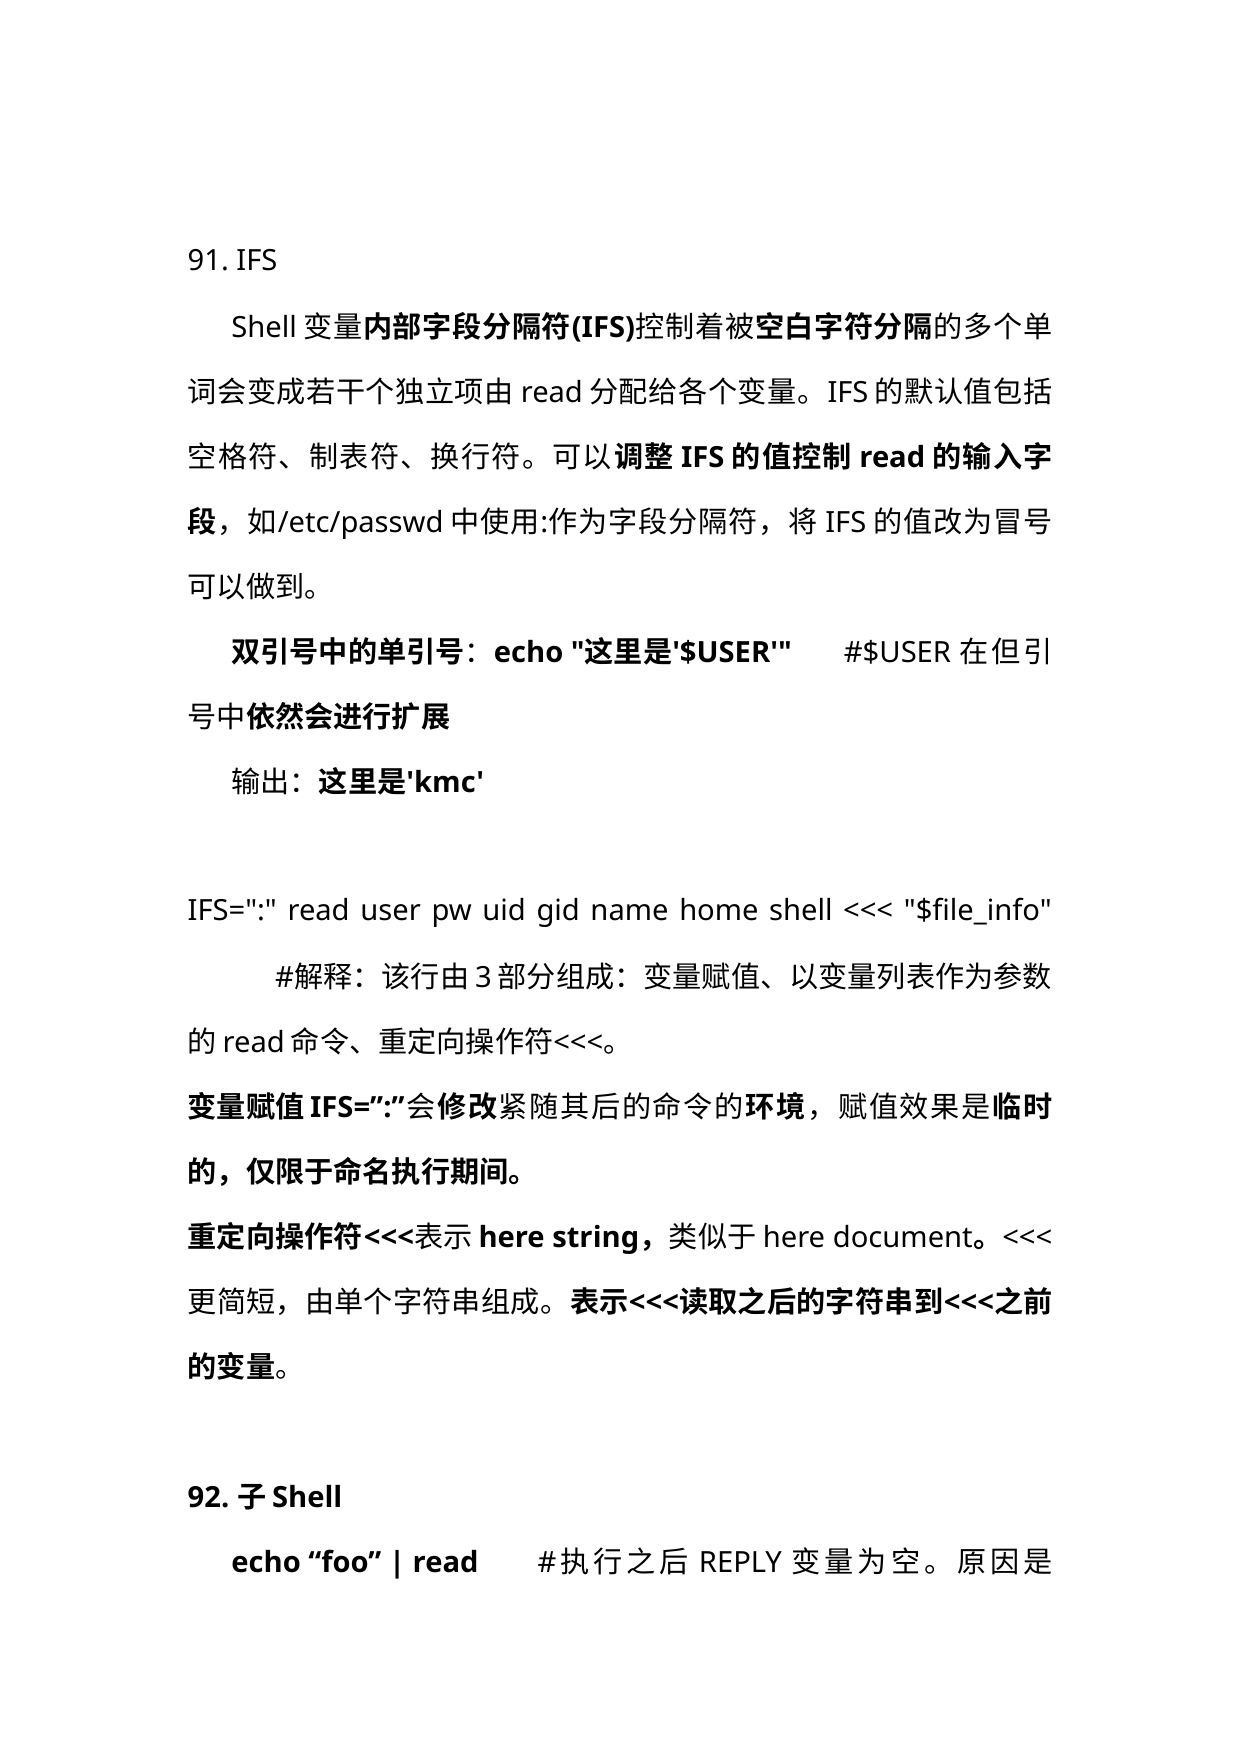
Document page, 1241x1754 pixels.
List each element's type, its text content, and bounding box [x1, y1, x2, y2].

list IFS=":" read user pw uid gid name home shell <<< "$file_info" #解释：该行由3部分组成：变量赋值、以变量列表作为参数的read命令、重定向操作符<<<。 [187, 877, 1053, 1072]
list IFS [187, 227, 1053, 292]
list 双引号中的单引号：echo "这里是'$USER'" #$USER在但引号中依然会进行扩展 [187, 617, 1053, 747]
list 子Shell [187, 1462, 1053, 1527]
list 输出：这里是'kmc' [187, 747, 1053, 812]
list Shell变量内部字段分隔符(IFS)控制着被空白字符分隔的多个单词会变成若干个独立项由read分配给各个变量。IFS的默认值包括空格符、制表符、换行符。可以调整IFS的值控制read的输入字段，如/etc/passwd中使用:作为字段分隔符，将IFS的值改为冒号可以做到。 [187, 292, 1053, 617]
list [187, 1527, 1053, 1592]
list 变量赋值IFS=”:” 会修改紧随其后的命令的环境，赋值效果是临时的，仅限于命名执行期间。 [187, 1072, 1053, 1202]
list 重定向操作符<<<表示here string，类似于here document。<<<更简短，由单个字符串组成。表示<<<读取之后的字符串到<<<之前的变量。 [187, 1202, 1053, 1397]
